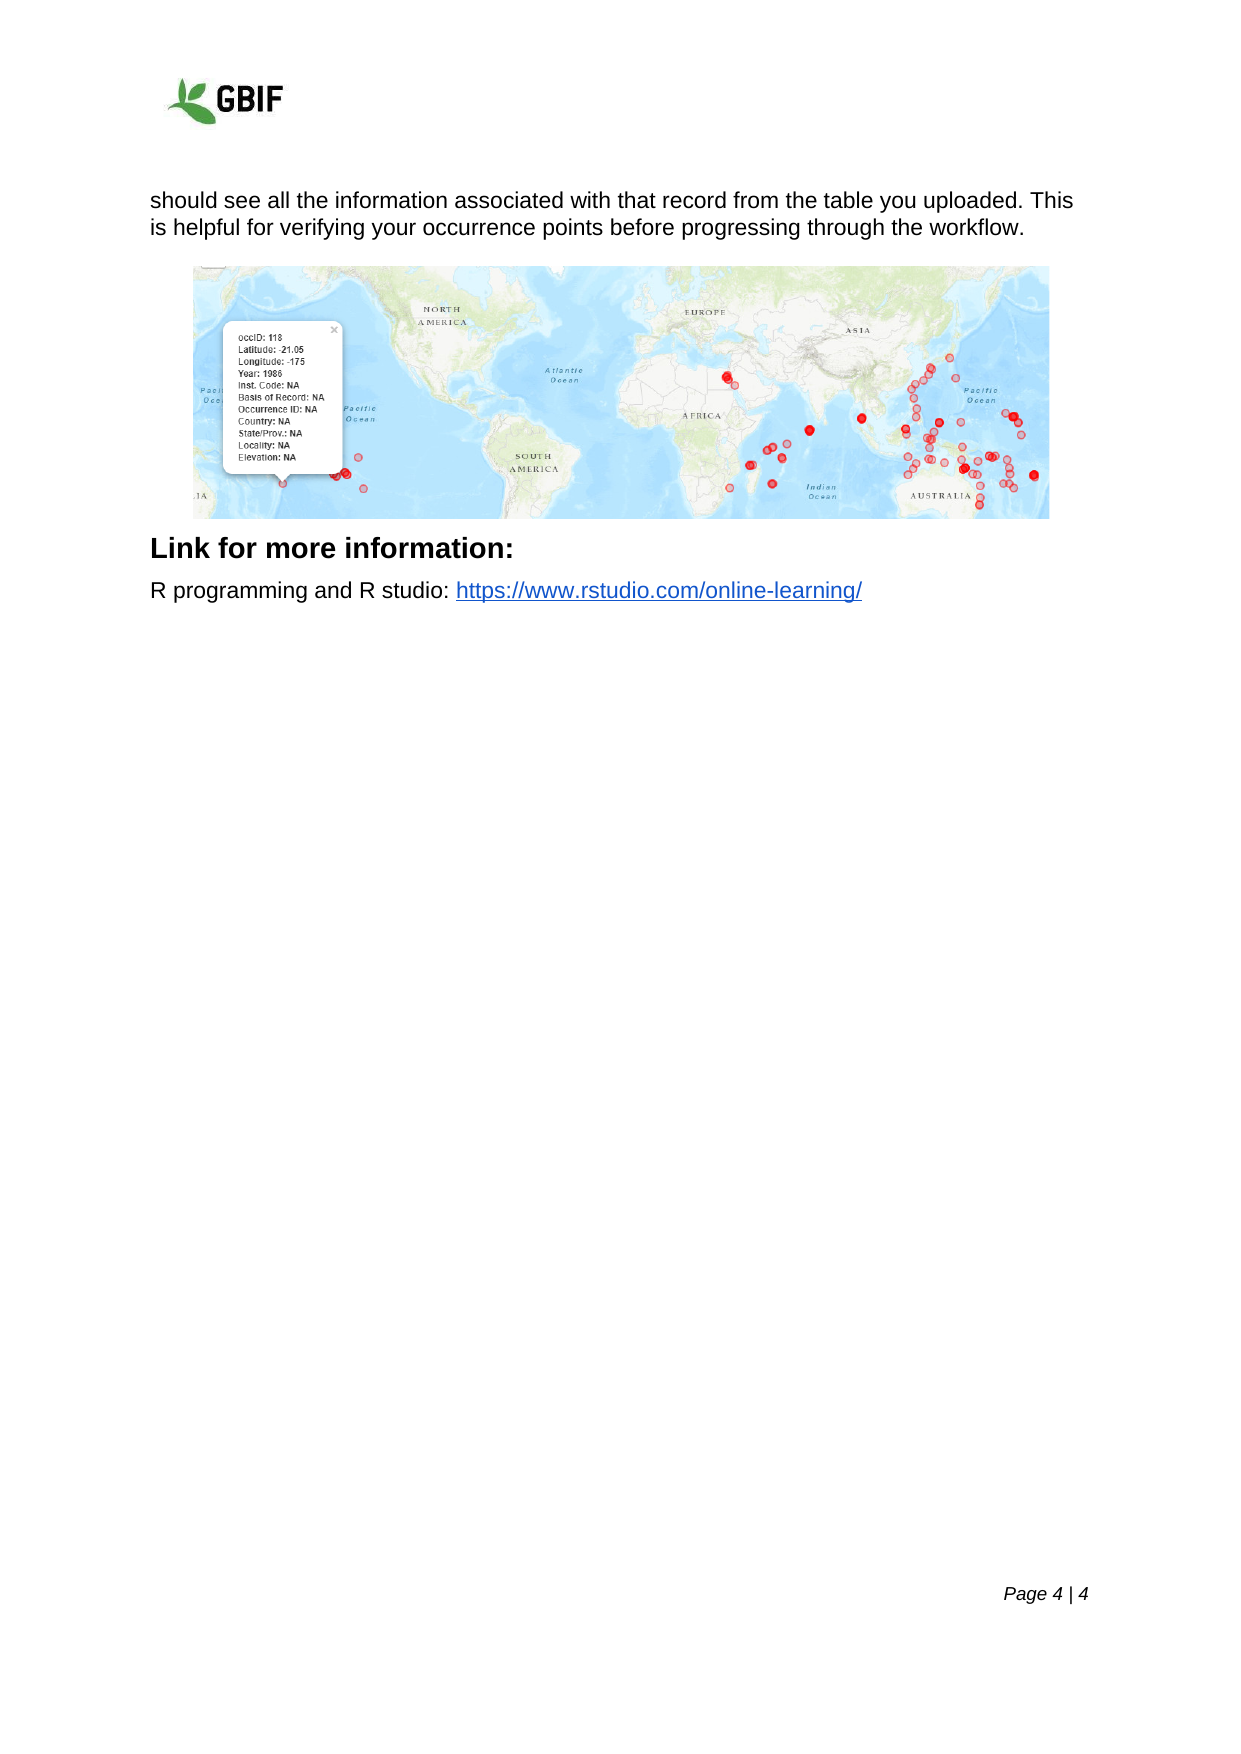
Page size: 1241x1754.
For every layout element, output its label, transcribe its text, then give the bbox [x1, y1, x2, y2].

text R programming and R studio: https://www.rstudio.com/online-learning/ [150, 577, 1090, 604]
text Link for more information: [150, 531, 1090, 565]
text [150, 187, 1090, 240]
picture [150, 75, 299, 130]
picture [190, 266, 1050, 519]
